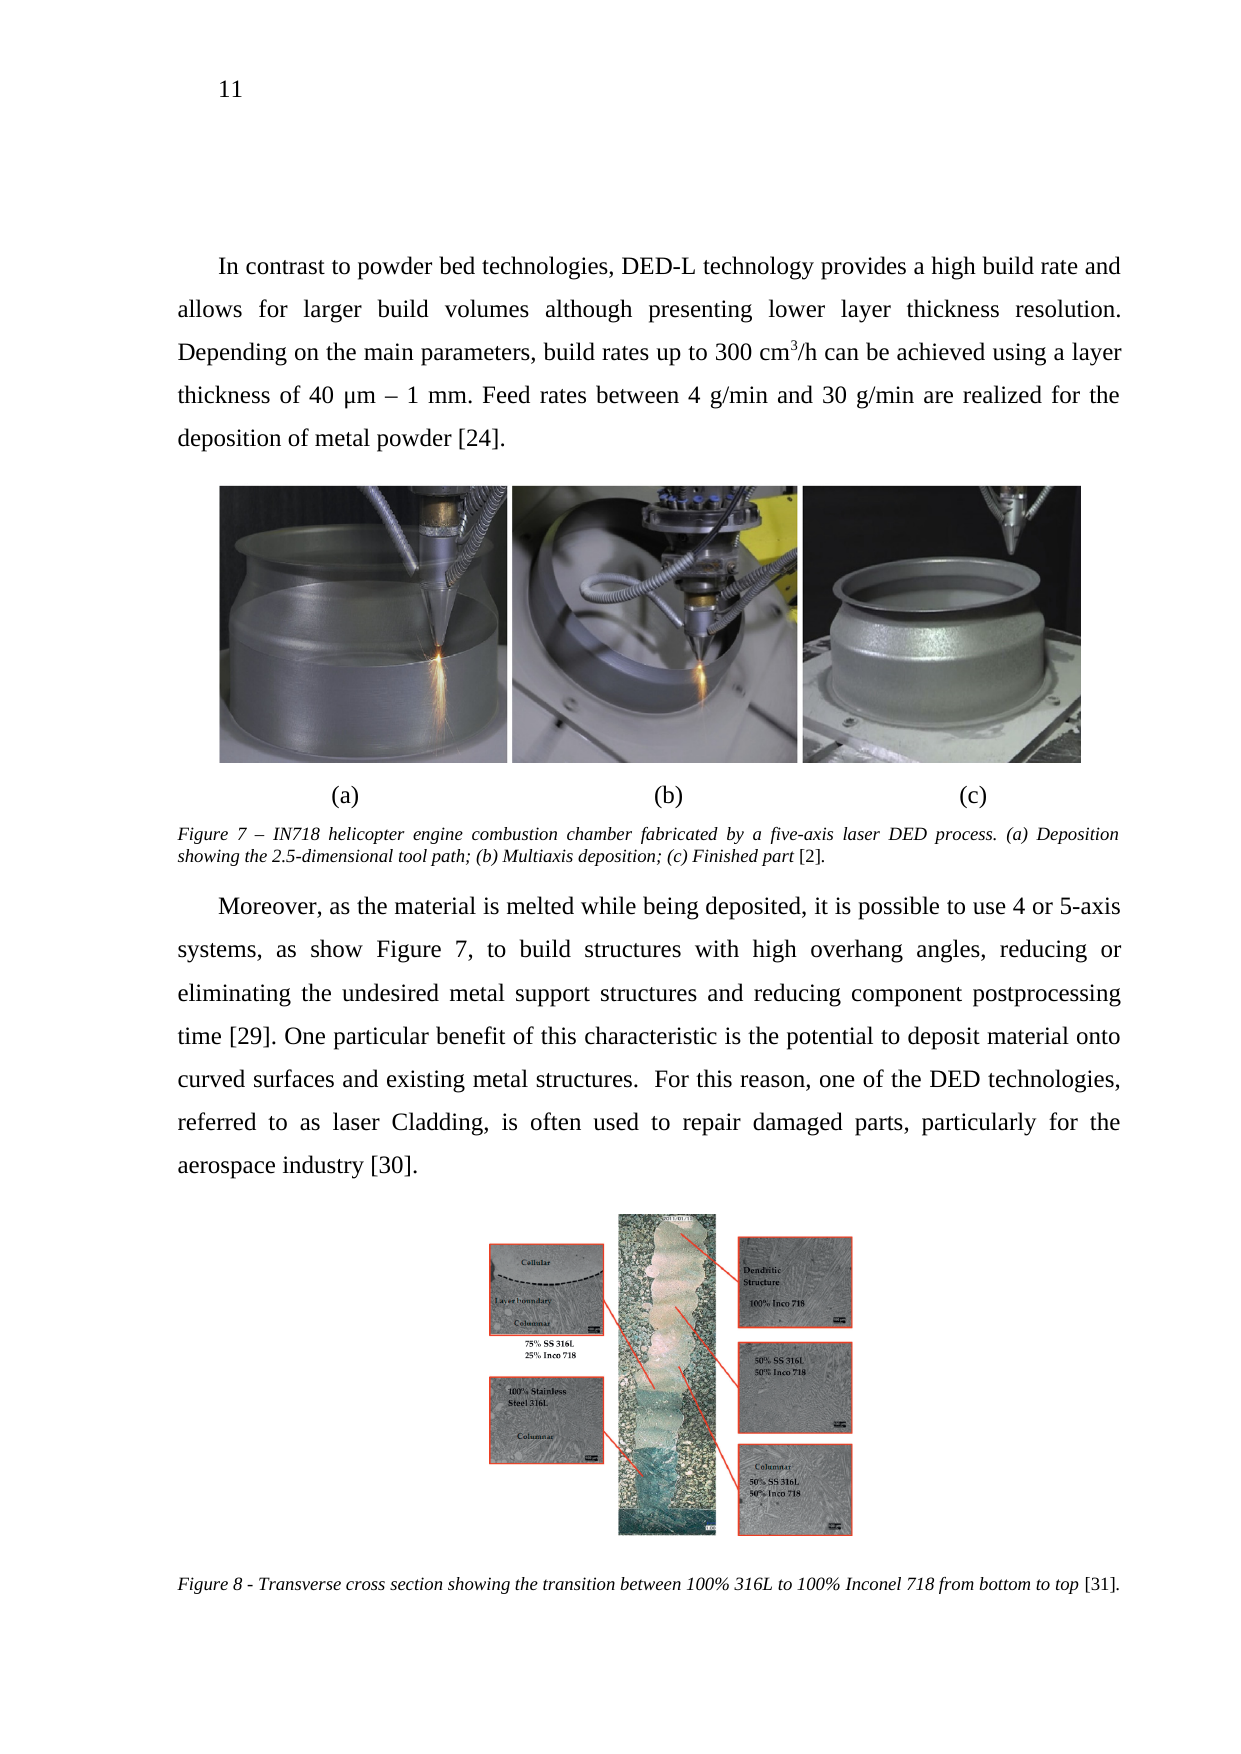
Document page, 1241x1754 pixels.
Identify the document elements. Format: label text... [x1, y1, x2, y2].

picture [215, 483, 1084, 766]
table_header [177, 483, 1122, 780]
table_cell (c) [824, 780, 1122, 823]
table_cell (b) [513, 780, 824, 823]
text In contrast to powder bed technologies, DED-L technology provides a high build rate and allows for larger build volumes although presenting lower layer thickness resolution. Depending on the main parameters, build rates up to 300 cm3/h can be achieved using a layer thickness of 40 μm – 1 mm. Feed rates between 4 g/min and 30 g/min are realized for the deposition of metal powder [24]. [177, 251, 1122, 452]
text Moreover, as the material is melted while being deposited, it is possible to use 4 or 5-axis systems, as show Figure 6, to build structures with high overhang angles, reducing or eliminating the undesired metal support structures and reducing component postprocessing time [29]. One particular benefit of this characteristic is the potential to deposit material onto curved surfaces and existing metal structures. For this reason, one of the DED technologies, referred to as laser Cladding, is often used to repair damaged parts, particularly for the aerospace industry [30]. [177, 891, 1122, 1179]
text Figure 7 – IN718 helicopter engine combustion chamber fabricated by a five-axis laser DED process. (a) Deposition showing the 2.5-dimensional tool path; (b) Multiaxis deposition; (c) Finished part [2]. [177, 823, 1122, 866]
text Figure 8 - Transverse cross section showing the transition between 100% 316L to 100% Inconel 718 from bottom to top [31]. [177, 1572, 1122, 1594]
table_cell (a) [177, 780, 513, 823]
picture [481, 1210, 859, 1542]
